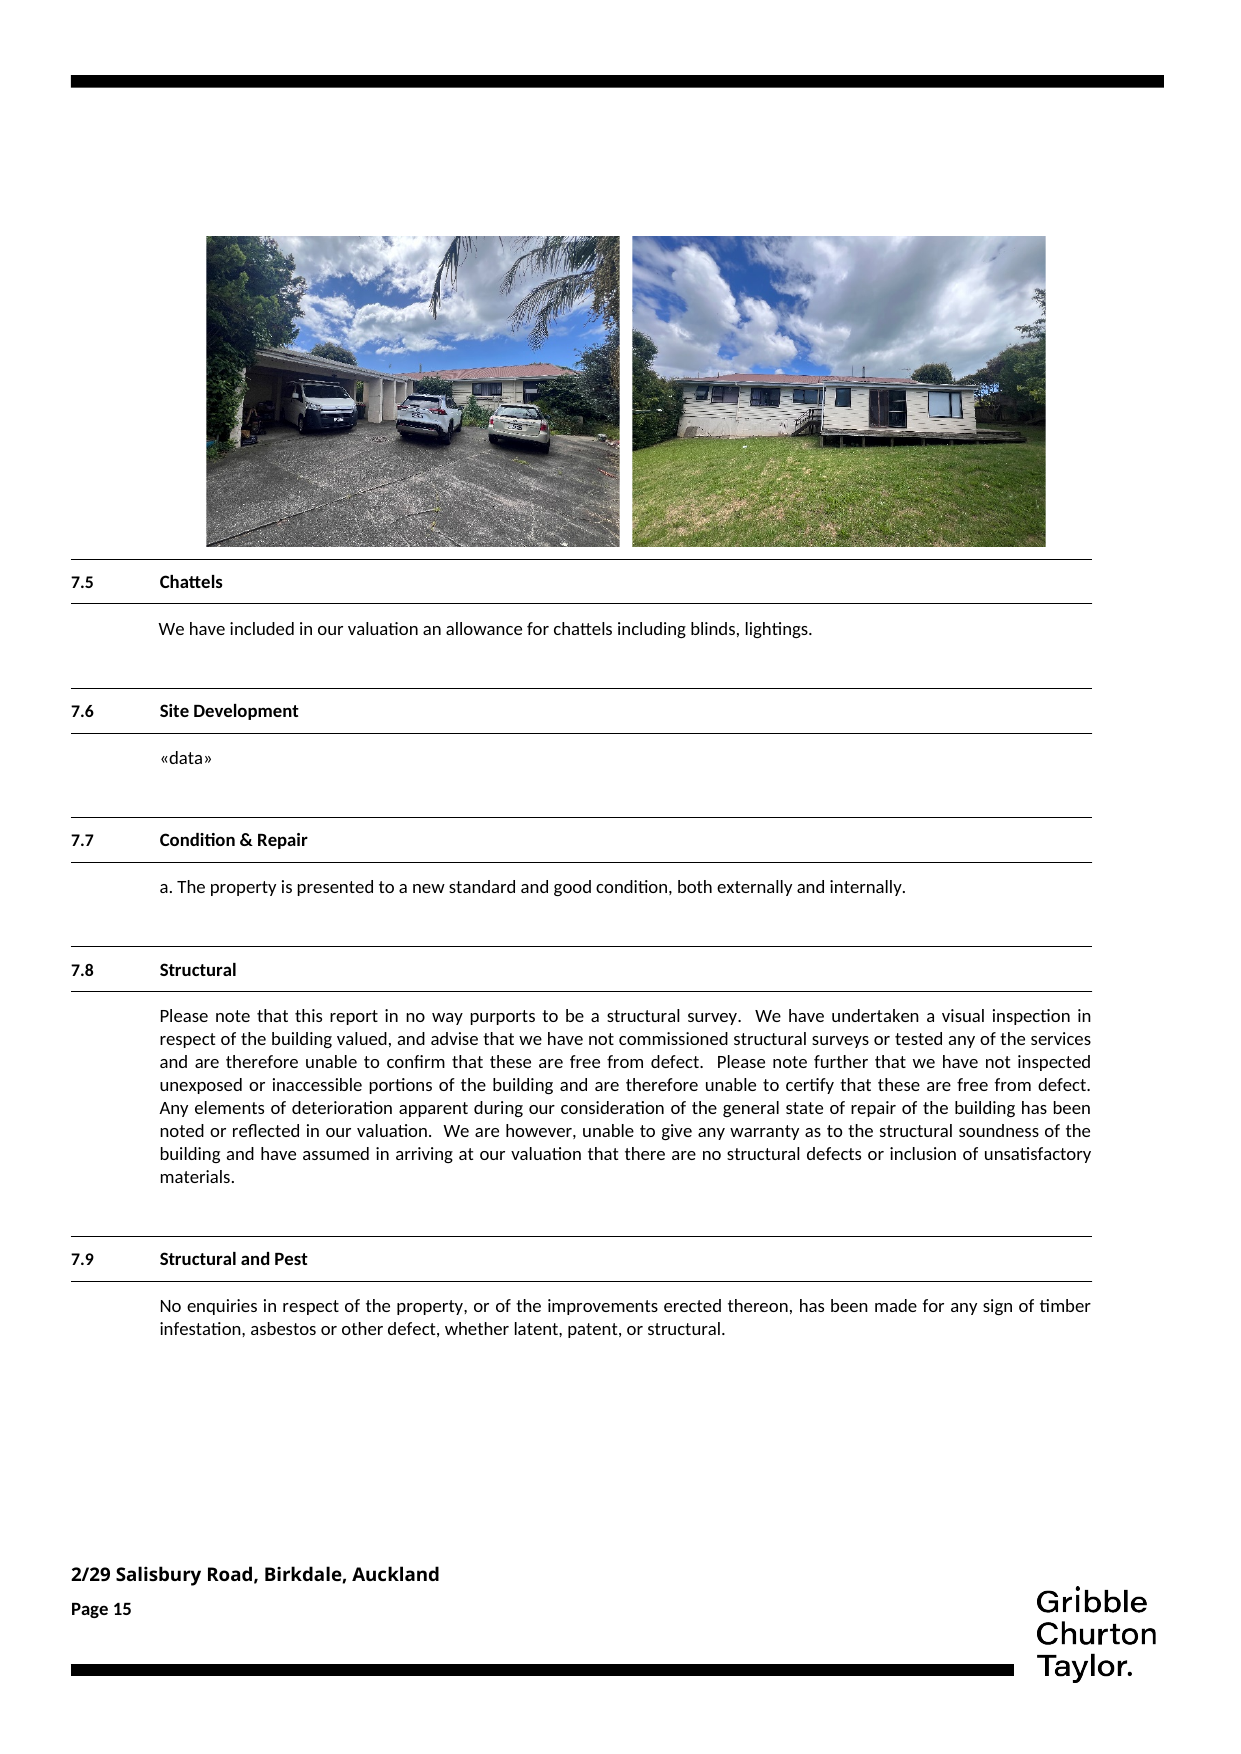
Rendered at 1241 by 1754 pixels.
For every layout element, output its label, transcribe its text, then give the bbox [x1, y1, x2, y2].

subtitle Condition & Repair [71, 818, 1092, 862]
text No enquiries in respect of the property, or of the improvements erected thereon, has been made for any sign of timber infestation, asbestos or other defect, whether latent, patent, or structural. [159, 1294, 1092, 1340]
text Please note that this report in no way purports to be a structural survey. We have undertaken a visual inspection in respect of the building valued, and advise that we have not commissioned structural surveys or tested any of the services and are therefore unable to confirm that these are free from defect. Please note further that we have not inspected unexposed or inaccessible portions of the building and are therefore unable to certify that these are free from defect. Any elements of deterioration apparent during our consideration of the general state of repair of the building has been noted or reflected in our valuation. We are however, unable to give any warranty as to the structural soundness of the building and have assumed in arriving at our valuation that there are no structural defects or inclusion of unsatisfactory materials. [159, 1004, 1092, 1188]
subtitle Chattels [71, 560, 1092, 603]
subtitle Structural and Pest [71, 1237, 1092, 1281]
text We have included in our valuation an allowance for chattels including blinds, lightings. [146, 617, 1092, 640]
picture [632, 236, 1046, 547]
picture [1037, 1586, 1156, 1683]
picture [206, 236, 620, 547]
subtitle Site Development [71, 689, 1092, 733]
text a. The property is presented to a new standard and good condition, both externally and internally. [159, 875, 1092, 898]
subtitle Structural [71, 947, 1092, 991]
